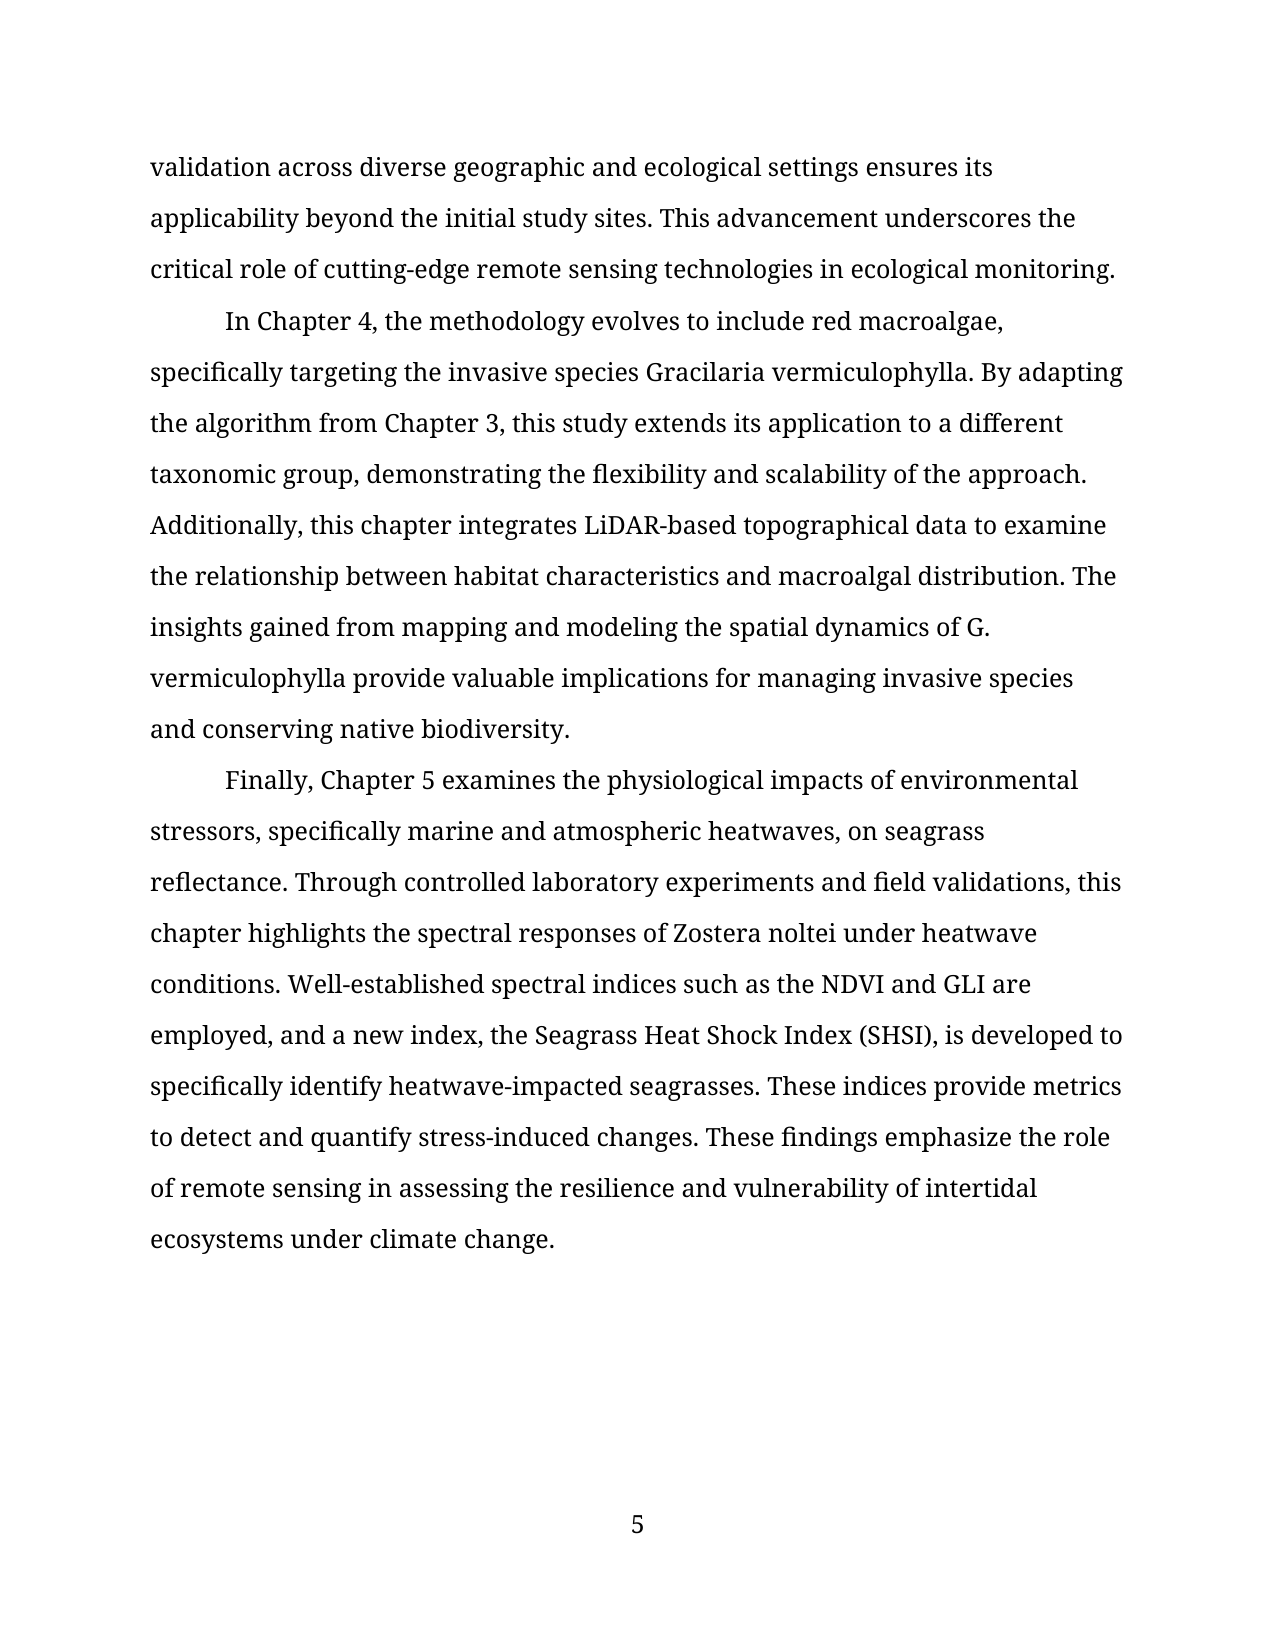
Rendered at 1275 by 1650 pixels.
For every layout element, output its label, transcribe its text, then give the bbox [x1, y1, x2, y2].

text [150, 150, 1125, 286]
text Finally, Chapter 5 examines the physiological impacts of environmental stressors, specifically marine and atmospheric heatwaves, on seagrass reflectance. Through controlled laboratory experiments and field validations, this chapter highlights the spectral responses of Zostera noltei under heatwave conditions. Well-established spectral indices such as the NDVI and GLI are employed, and a new index, the Seagrass Heat Shock Index (SHSI), is developed to specifically identify heatwave-impacted seagrasses. These indices provide metrics to detect and quantify stress-induced changes. These findings emphasize the role of remote sensing in assessing the resilience and vulnerability of intertidal ecosystems under climate change. [150, 762, 1125, 1256]
text In Chapter 4, the methodology evolves to include red macroalgae, specifically targeting the invasive species Gracilaria vermiculophylla. By adapting the algorithm from Chapter 3, this study extends its application to a different taxonomic group, demonstrating the flexibility and scalability of the approach. Additionally, this chapter integrates LiDAR-based topographical data to examine the relationship between habitat characteristics and macroalgal distribution. The insights gained from mapping and modeling the spatial dynamics of G. vermiculophylla provide valuable implications for managing invasive species and conserving native biodiversity. [150, 303, 1125, 746]
